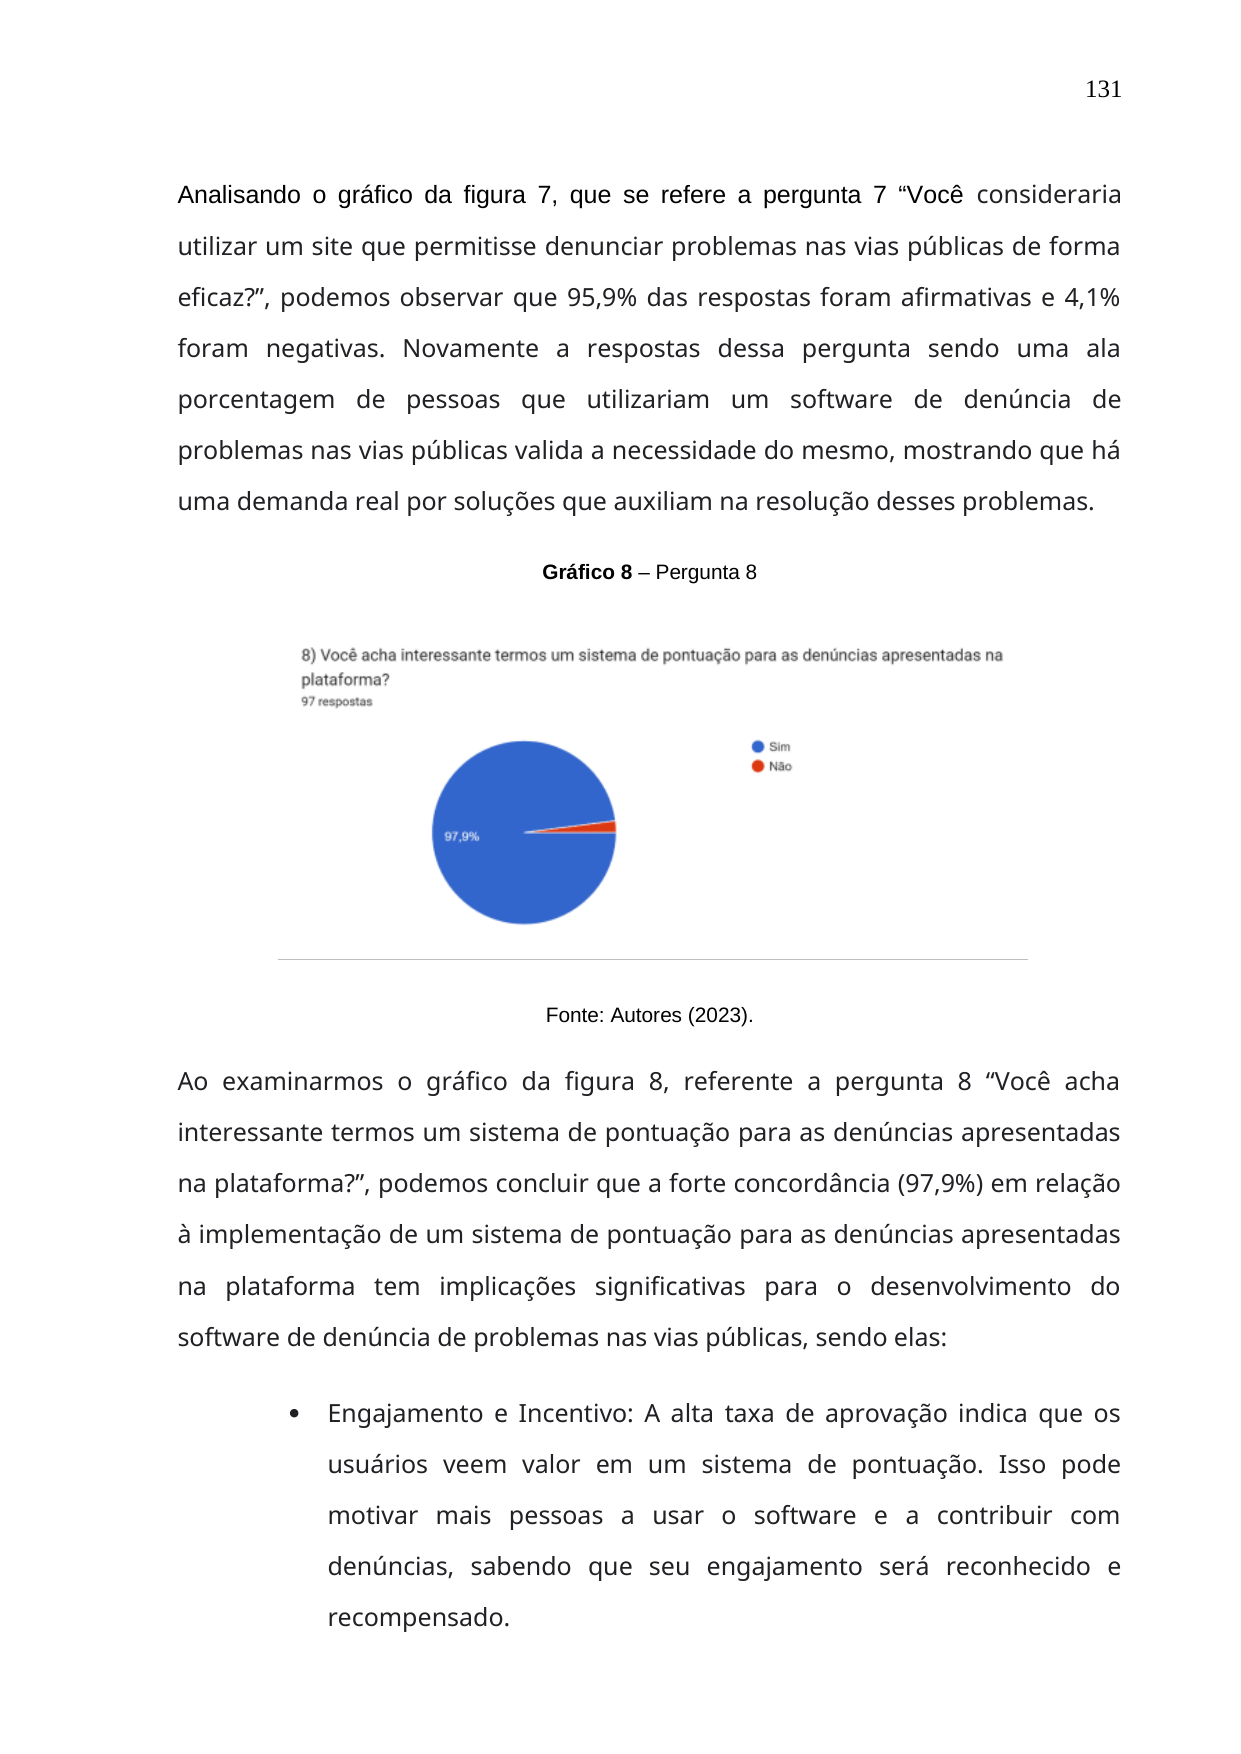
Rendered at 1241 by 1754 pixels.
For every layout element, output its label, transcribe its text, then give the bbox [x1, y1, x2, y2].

picture [277, 620, 1028, 961]
text Analisando o gráfico da figura 7, que se refere a pergunta 7 “Você consideraria utilizar um site que permitisse denunciar problemas nas vias públicas de forma eficaz?”, podemos observar que 95,9% das respostas foram afirmativas e 4,1% foram negativas. Novamente a respostas dessa pergunta sendo uma ala porcentagem de pessoas que utilizariam um software de denúncia de problemas nas vias públicas valida a necessidade do mesmo, mostrando que há uma demanda real por soluções que auxiliam na resolução desses problemas. [177, 177, 1122, 517]
text Ao examinarmos o gráfico da figura 8, referente a pergunta 8 “Você acha interessante termos um sistema de pontuação para as denúncias apresentadas na plataforma?”, podemos concluir que a forte concordância (97,9%) em relação à implementação de um sistema de pontuação para as denúncias apresentadas na plataforma tem implicações significativas para o desenvolvimento do software de denúncia de problemas nas vias públicas, sendo elas: [177, 1064, 1122, 1353]
list Engajamento e Incentivo: A alta taxa de aprovação indica que os usuários veem valor em um sistema de pontuação. Isso pode motivar mais pessoas a usar o software e a contribuir com denúncias, sabendo que seu engajamento será reconhecido e recompensado. [290, 1395, 1122, 1633]
text Fonte: Autores (2023). [177, 1003, 1122, 1027]
text Gráfico 8 – Pergunta 8 [177, 559, 1122, 583]
